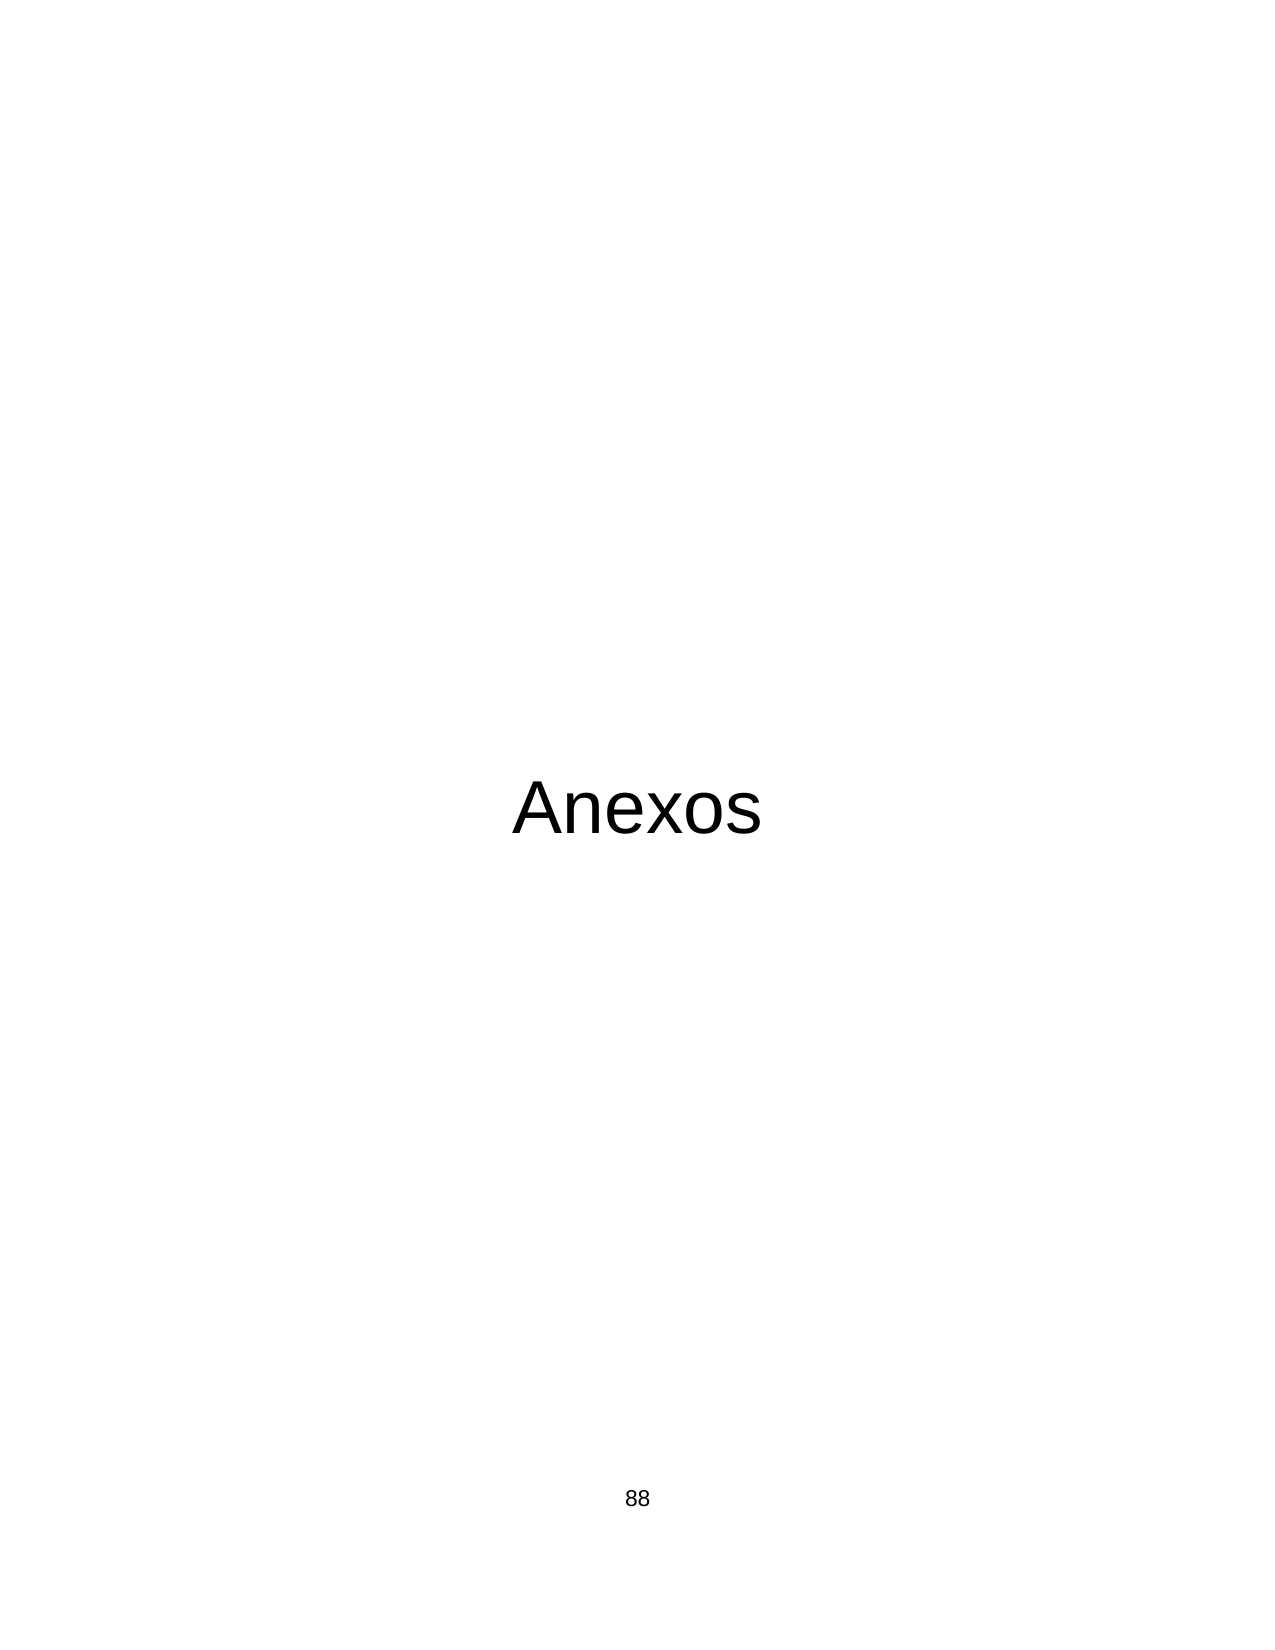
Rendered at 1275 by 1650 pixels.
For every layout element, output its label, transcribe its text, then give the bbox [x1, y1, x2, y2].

text Anexos [133, 763, 1142, 849]
